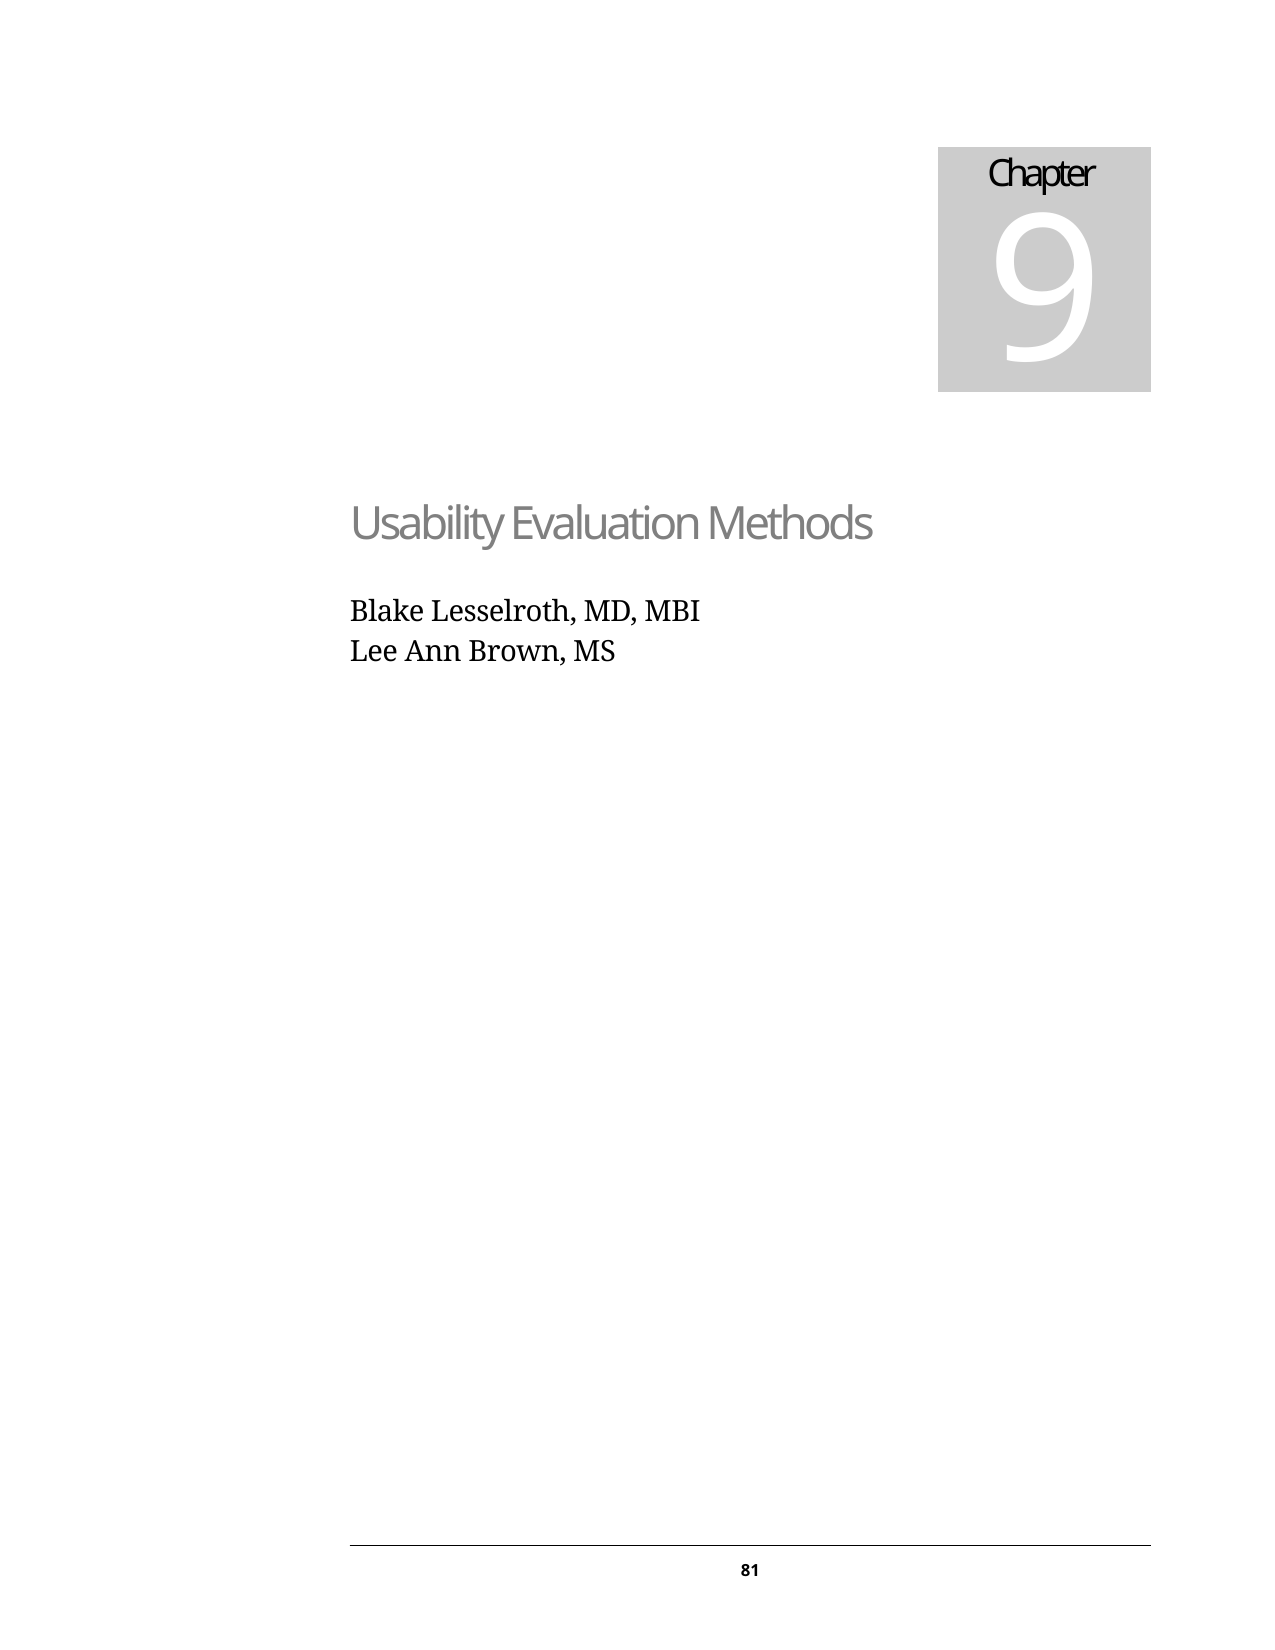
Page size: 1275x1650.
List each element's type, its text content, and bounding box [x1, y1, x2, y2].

subtitle Blake Lesselroth, MD, MBI [349, 591, 963, 630]
title Usability Evaluation Methods [349, 491, 926, 553]
text Lee Ann Brown, MS [349, 630, 1151, 670]
title Chapter [938, 147, 1151, 197]
text 9 [938, 230, 1151, 392]
